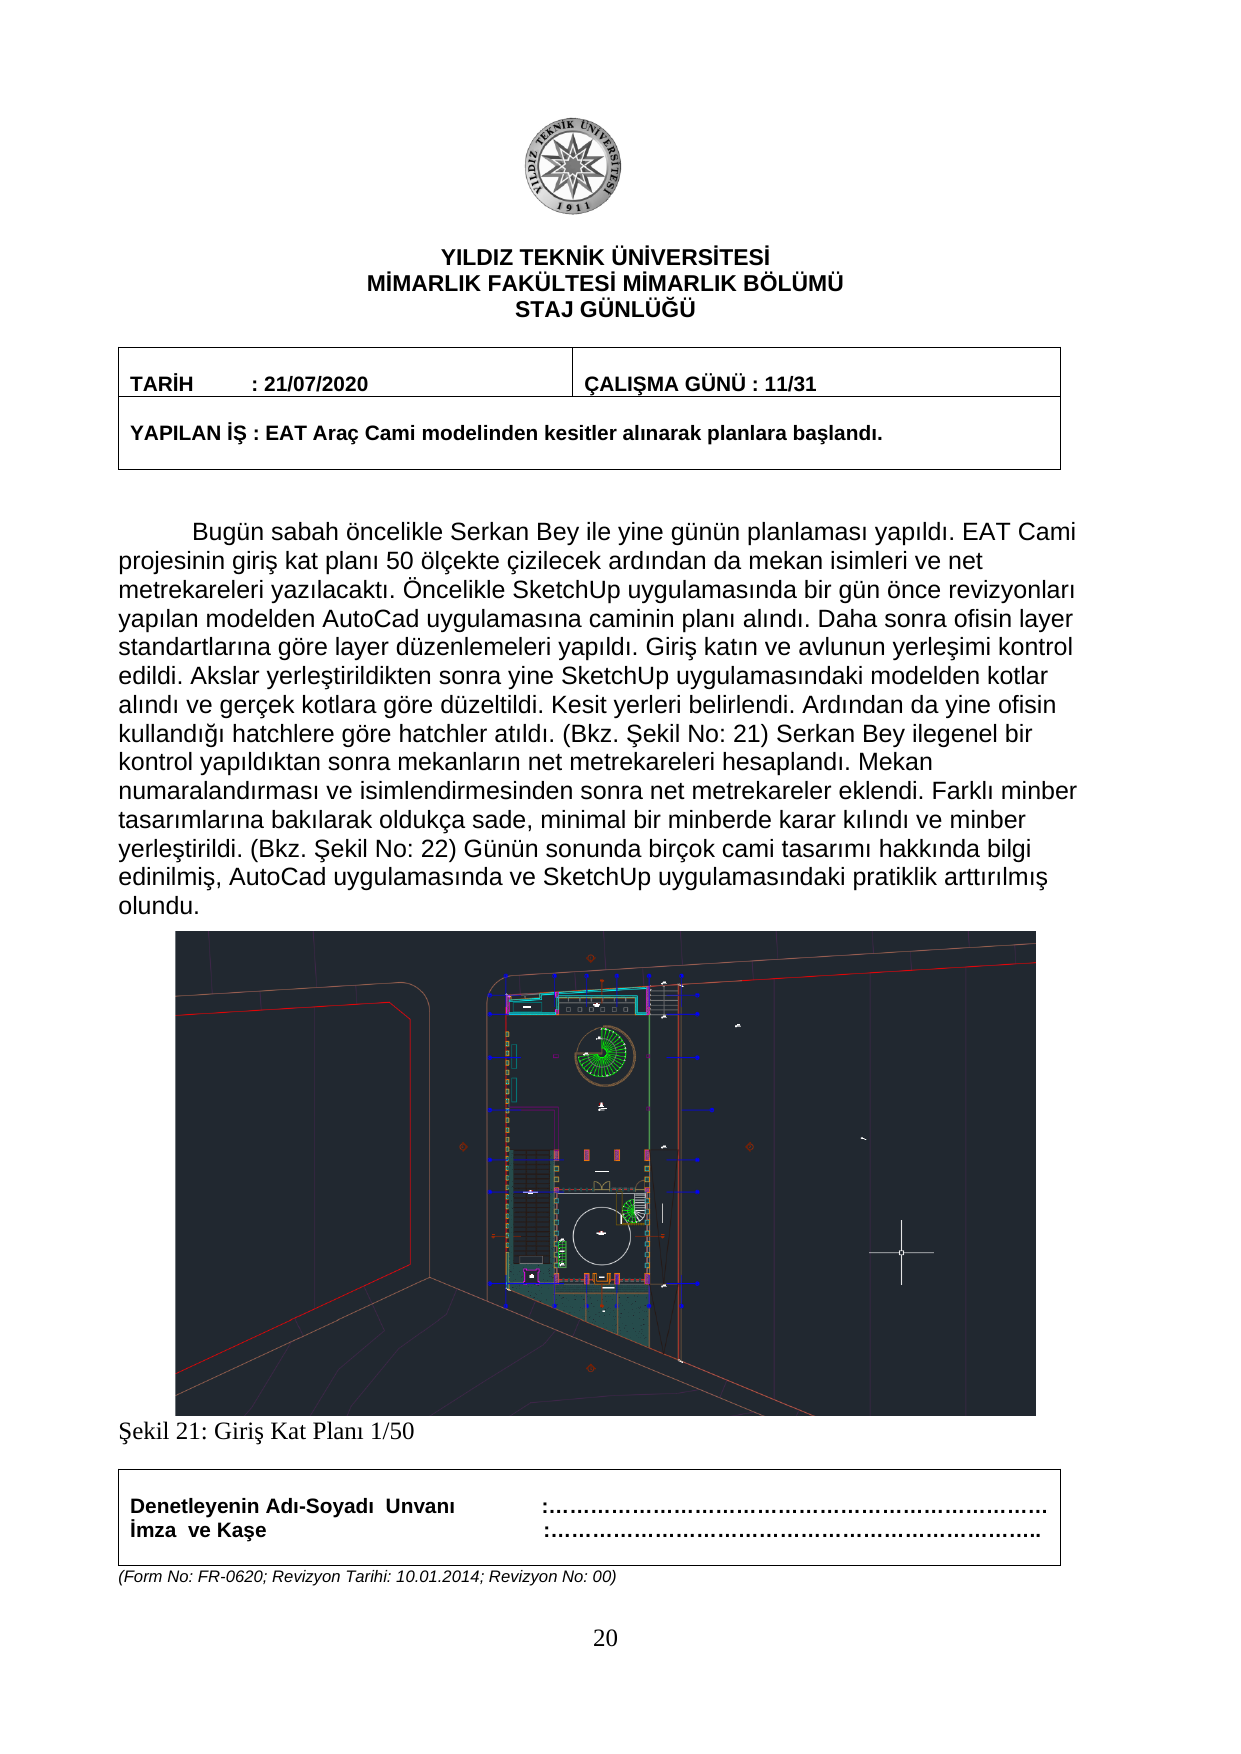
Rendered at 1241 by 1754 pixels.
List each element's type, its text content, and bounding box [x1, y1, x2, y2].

picture [523, 117, 622, 215]
table_header TARİH : 21/07/2020 [119, 348, 572, 396]
text MİMARLIK FAKÜLTESİ MİMARLIK BÖLÜMÜ [118, 270, 1092, 296]
text (Form No: FR-0620; Revizyon Tarihi: 10.01.2014; Revizyon No: 00) [118, 1566, 1092, 1586]
text STAJ GÜNLÜĞÜ [118, 296, 1092, 322]
table_header Denetleyenin Adı-Soyadı Unvanı :……………………………………………………………… İmza ve Kaşe :…………………………………………………………….. [119, 1470, 1060, 1565]
table_cell YAPILAN İŞ : EAT Araç Cami modelinden kesitler alınarak planlara başlandı. [119, 397, 1060, 468]
table_header ÇALIŞMA GÜNÜ : 11/31 [573, 348, 1060, 396]
text Şekil 21: Giriş Kat Planı 1/50 [118, 1399, 1092, 1444]
picture [175, 931, 1036, 1416]
text Bugün sabah öncelikle Serkan Bey ile yine günün planlaması yapıldı. EAT Cami projesinin giriş kat planı 50 ölçekte çizilecek ardından da mekan isimleri ve net metrekareleri yazılacaktı. Öncelikle SketchUp uygulamasında bir gün önce revizyonları yapılan modelden AutoCad uygulamasına caminin planı alındı. Daha sonra ofisin layer standartlarına göre layer düzenlemeleri yapıldı. Giriş katın ve avlunun yerleşimi kontrol edildi. Akslar yerleştirildikten sonra yine SketchUp uygulamasındaki modelden kotlar alındı ve gerçek kotlara göre düzeltildi. Kesit yerleri belirlendi. Ardından da yine ofisin kullandığı hatchlere göre hatchler atıldı. (Bkz. Şekil No: 21) Serkan Bey ilegenel bir kontrol yapıldıktan sonra mekanların net metrekareleri hesaplandı. Mekan numaralandırması ve isimlendirmesinden sonra net metrekareler eklendi. Farklı minber tasarımlarına bakılarak oldukça sade, minimal bir minberde karar kılındı ve minber yerleştirildi. (Bkz. Şekil No: 22) Günün sonunda birçok cami tasarımı hakkında bilgi edinilmiş, AutoCad uygulamasında ve SketchUp uygulamasındaki pratiklik arttırılmış olundu. [118, 517, 1092, 920]
text YILDIZ TEKNİK ÜNİVERSİTESİ [118, 243, 1092, 270]
